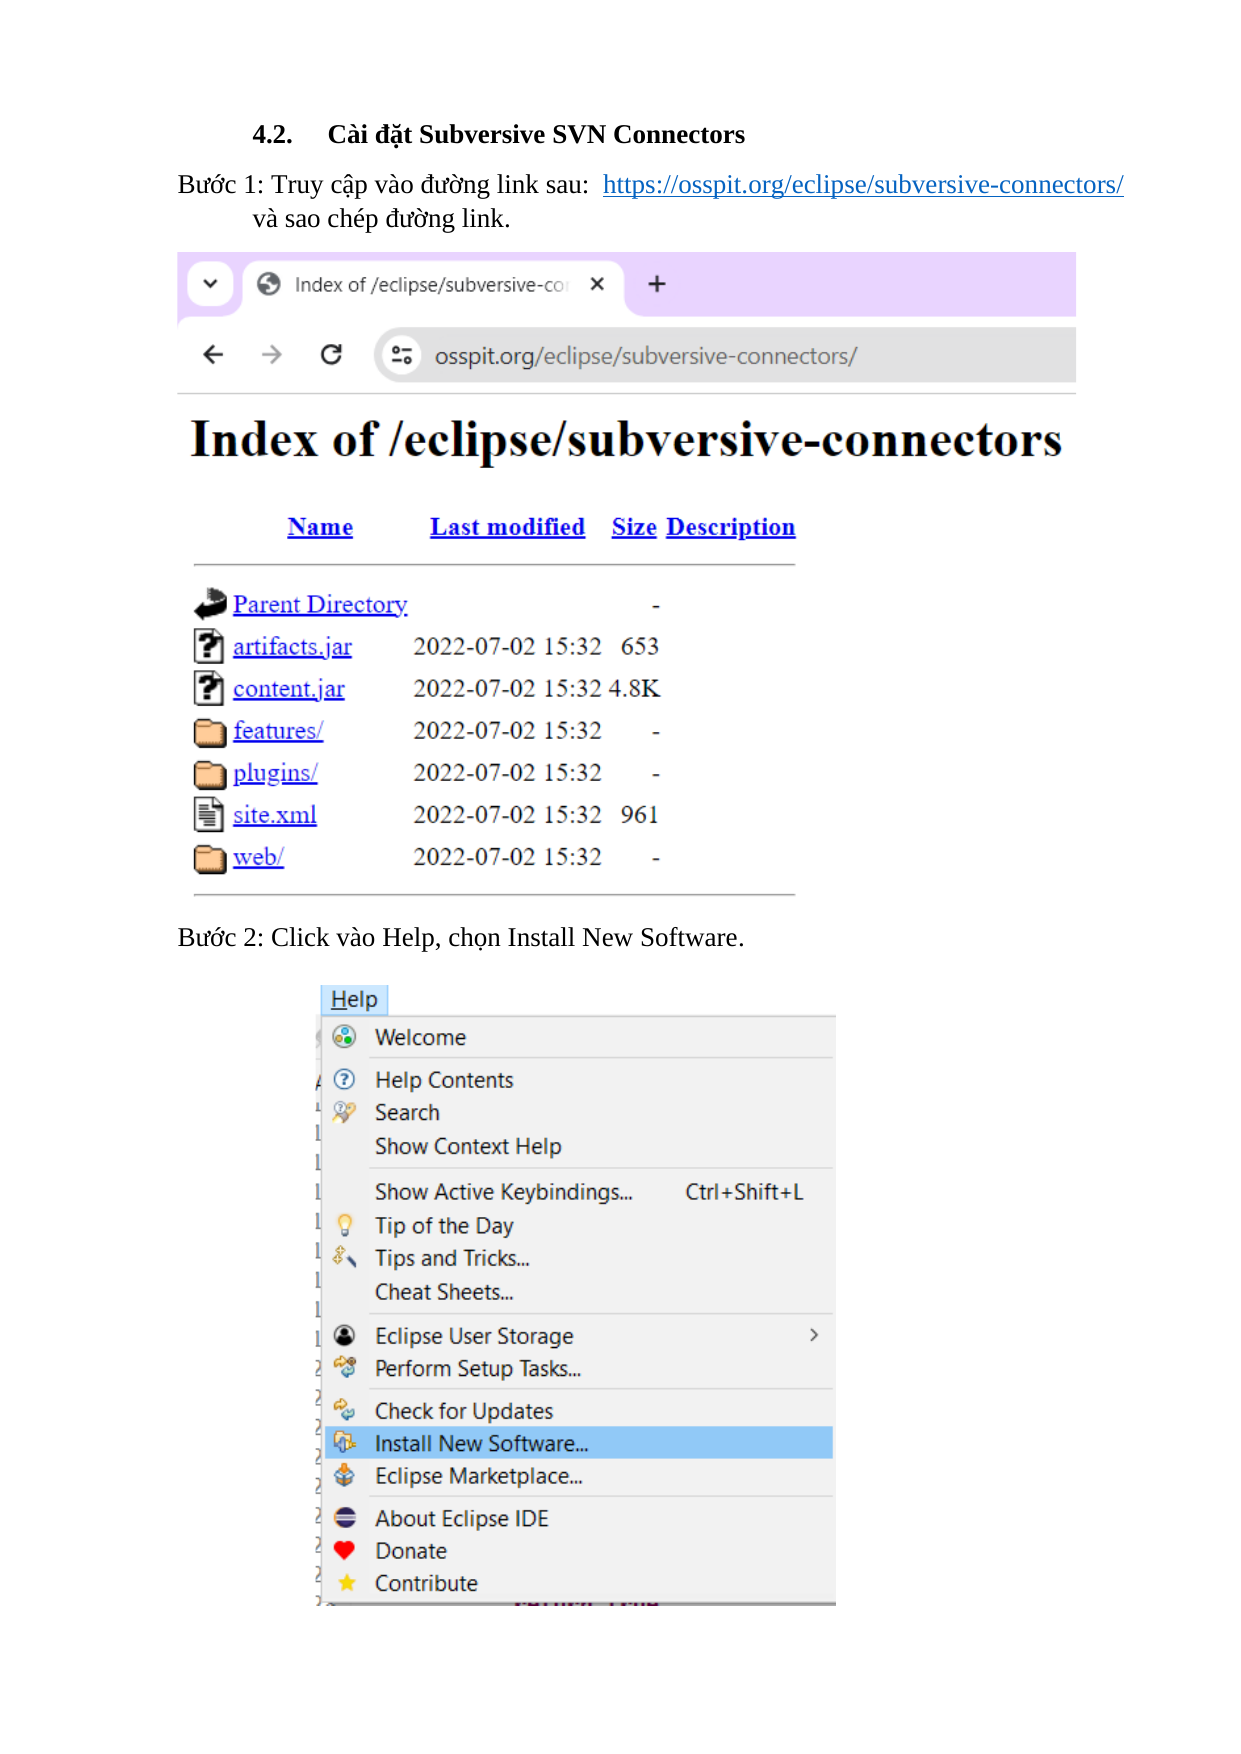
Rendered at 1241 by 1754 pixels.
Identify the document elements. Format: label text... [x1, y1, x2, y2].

picture [315, 985, 836, 1606]
text Bước 2: Click vào Help, chọn Install New Software. [177, 921, 1152, 952]
picture [177, 252, 1077, 902]
list Cài đặt Subversive SVN Connectors [252, 118, 1152, 149]
text Bước 1: Truy cập vào đường link sau: https://osspit.org/eclipse/subversive-connectors/ và sao chép đường link. [177, 168, 1152, 233]
